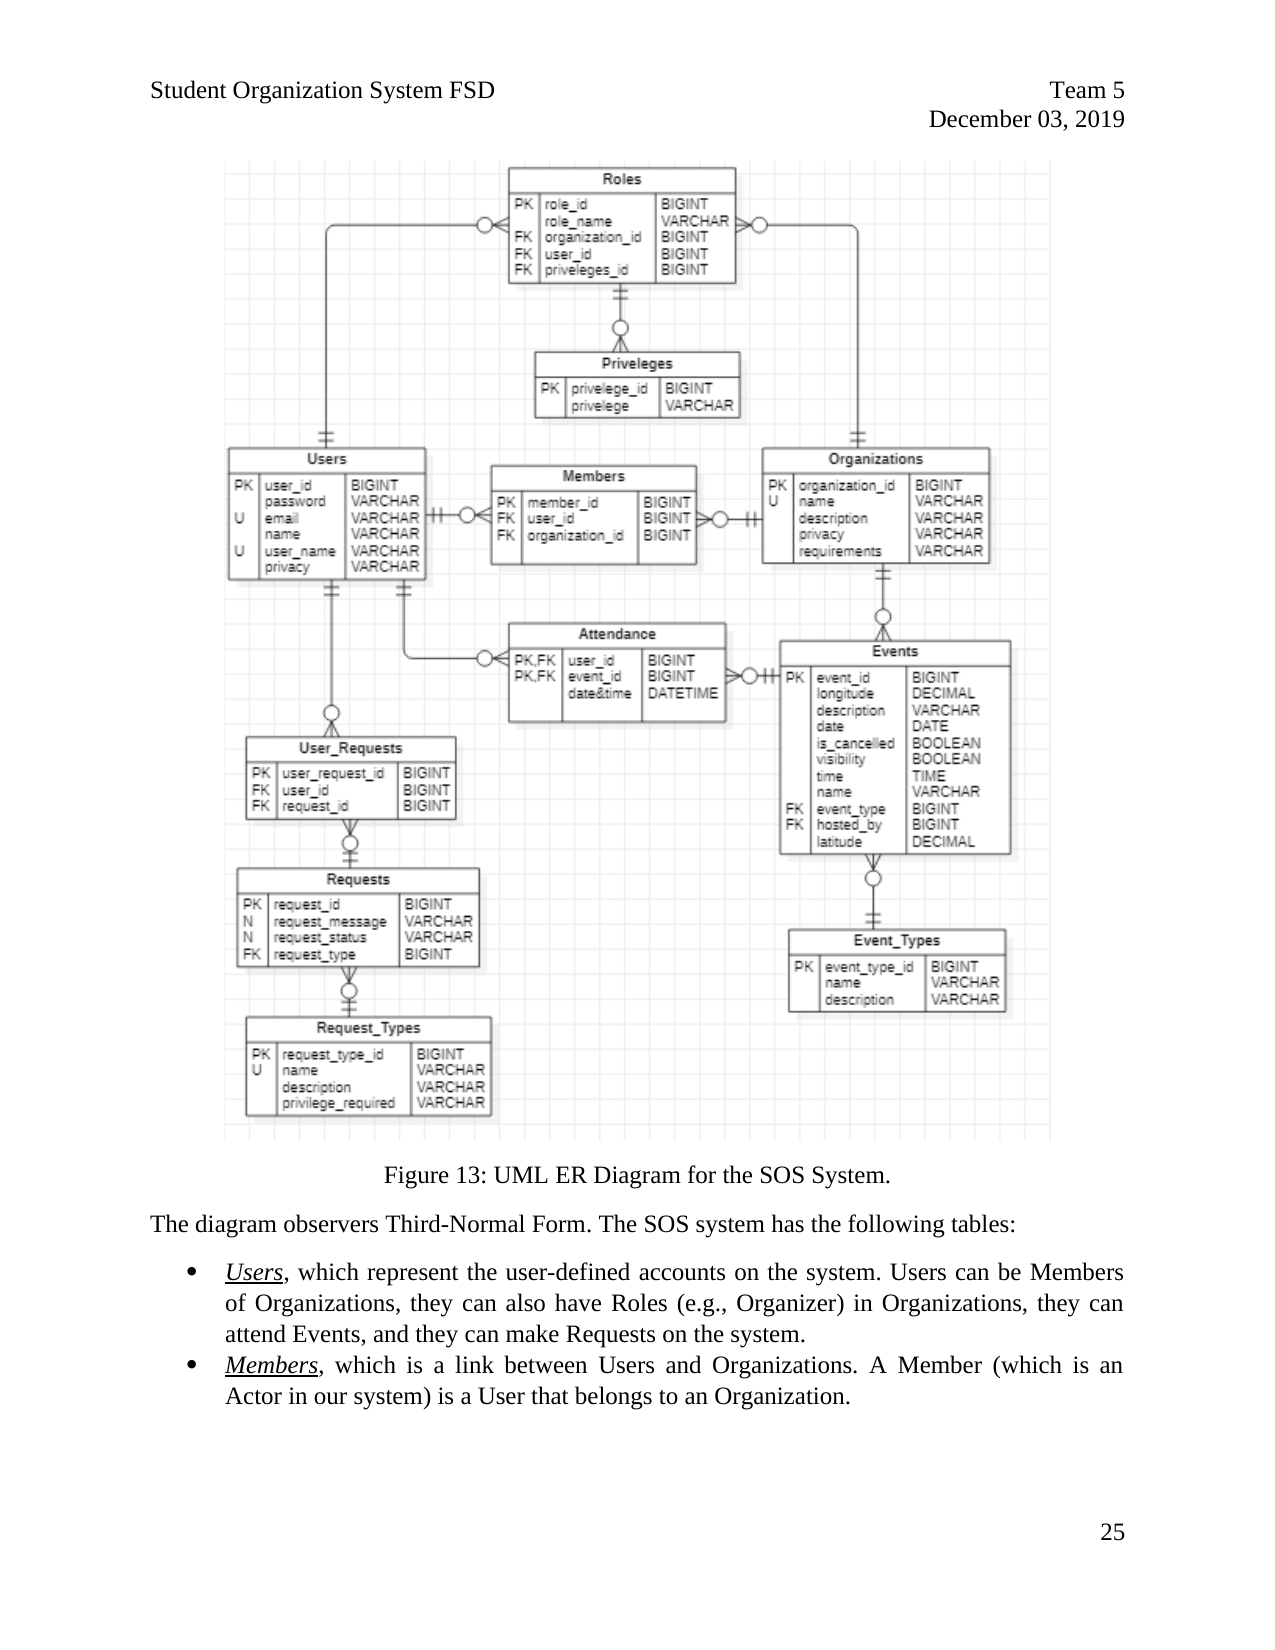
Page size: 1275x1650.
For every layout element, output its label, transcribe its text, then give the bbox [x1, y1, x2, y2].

text The diagram observers Third-Normal Form. The SOS system has the following tables: [150, 1209, 1125, 1238]
list Members, which is a link between Users and Organizations. A Member (which is an Actor in our system) is a User that belongs to an Organization. [187, 1350, 1125, 1410]
list Users, which represent the user-defined accounts on the system. Users can be Members of Organizations, they can also have Roles (e.g., Organizer) in Organizations, they can attend Events, and they can make Requests on the system. [187, 1257, 1125, 1348]
picture [224, 161, 1051, 1141]
text Figure 13: UML ER Diagram for the SOS System. [150, 1160, 1125, 1189]
